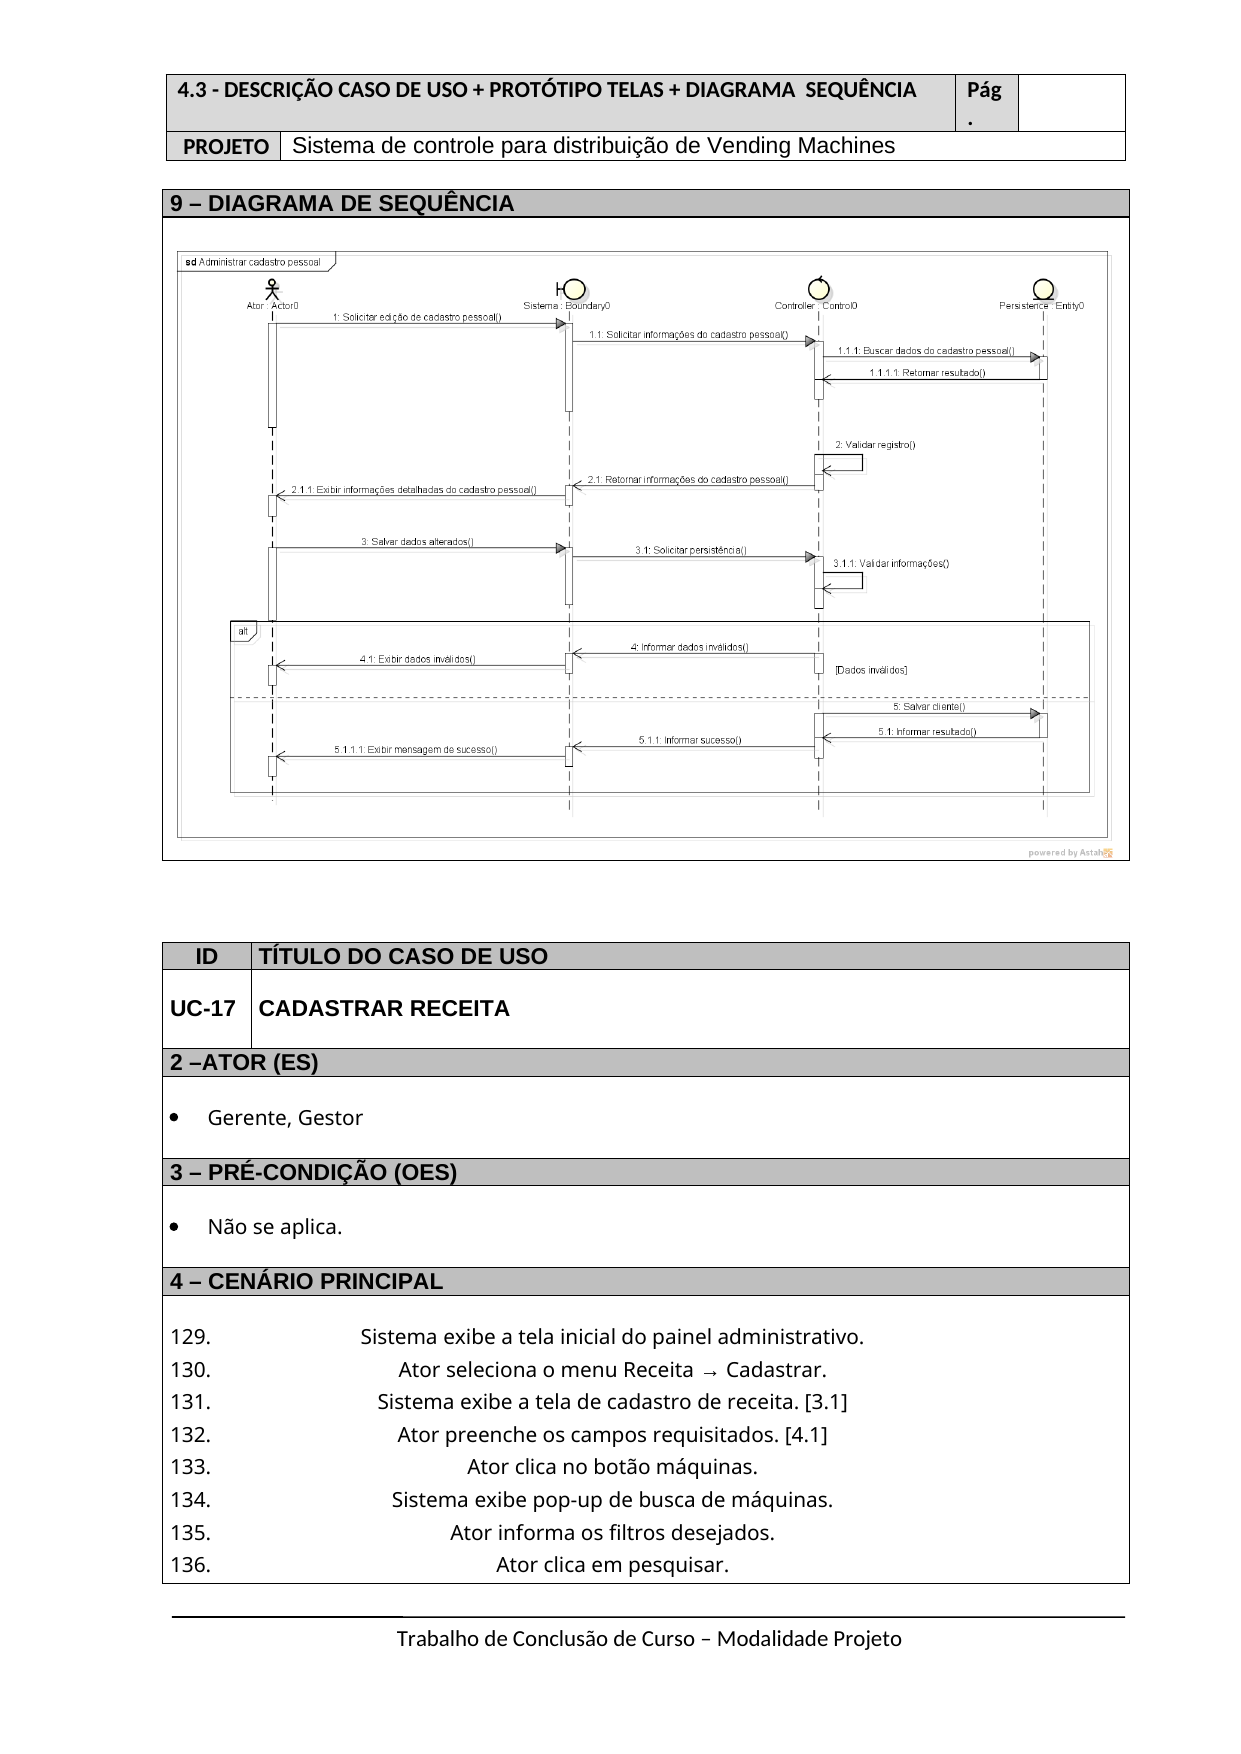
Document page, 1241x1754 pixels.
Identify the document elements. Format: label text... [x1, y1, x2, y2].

table_cell 3 – PRÉ-CONDIÇÃO (OES) [163, 1159, 1129, 1185]
table_cell 4 – CENÁRIO PRINCIPAL [163, 1268, 1129, 1295]
table_cell 2 –ATOR (ES) [163, 1049, 1129, 1076]
table_header ID [163, 943, 251, 969]
picture [169, 243, 1115, 860]
table_cell Não se aplica. [163, 1186, 1129, 1267]
table_cell CADASTRAR RECEITA [252, 970, 1129, 1048]
table_header TÍTULO DO CASO DE USO [252, 943, 1129, 969]
table_cell UC-17 [163, 970, 251, 1048]
table_cell [163, 218, 1129, 859]
table_header 9 – DIAGRAMA DE SEQUÊNCIA [163, 190, 1129, 216]
table_cell Gerente, Gestor [163, 1077, 1129, 1158]
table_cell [163, 1296, 1129, 1583]
